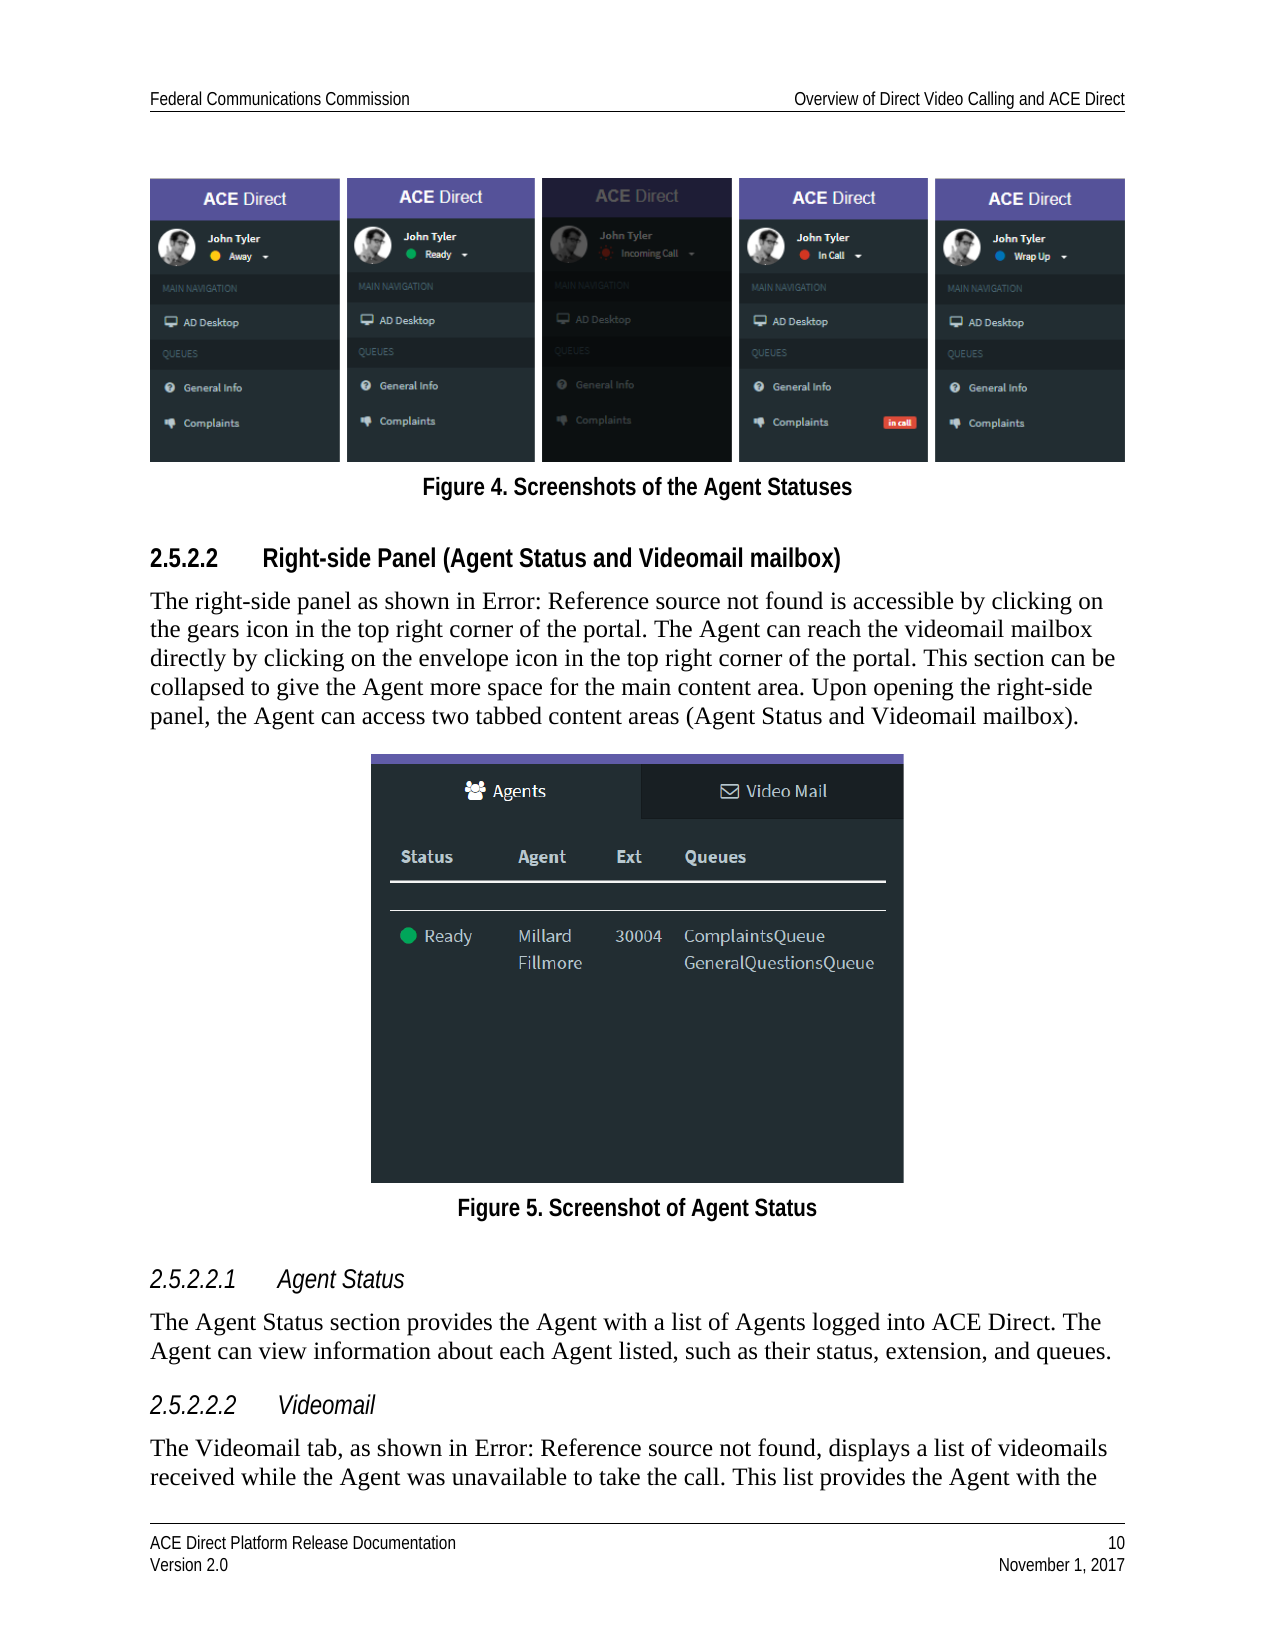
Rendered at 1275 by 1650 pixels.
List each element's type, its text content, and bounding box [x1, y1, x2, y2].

subtitle Videomail [150, 1389, 1125, 1421]
picture [371, 754, 904, 1183]
subtitle Right-side Panel (Agent Status and Videomail mailbox) [150, 542, 1125, 573]
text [150, 1433, 1125, 1491]
picture [150, 178, 1125, 462]
text The Agent Status section provides the Agent with a list of Agents logged into ACE Direct. The Agent can view information about each Agent listed, such as their status, extension, and queues. [150, 1307, 1125, 1364]
subtitle Agent Status [150, 1263, 1125, 1294]
